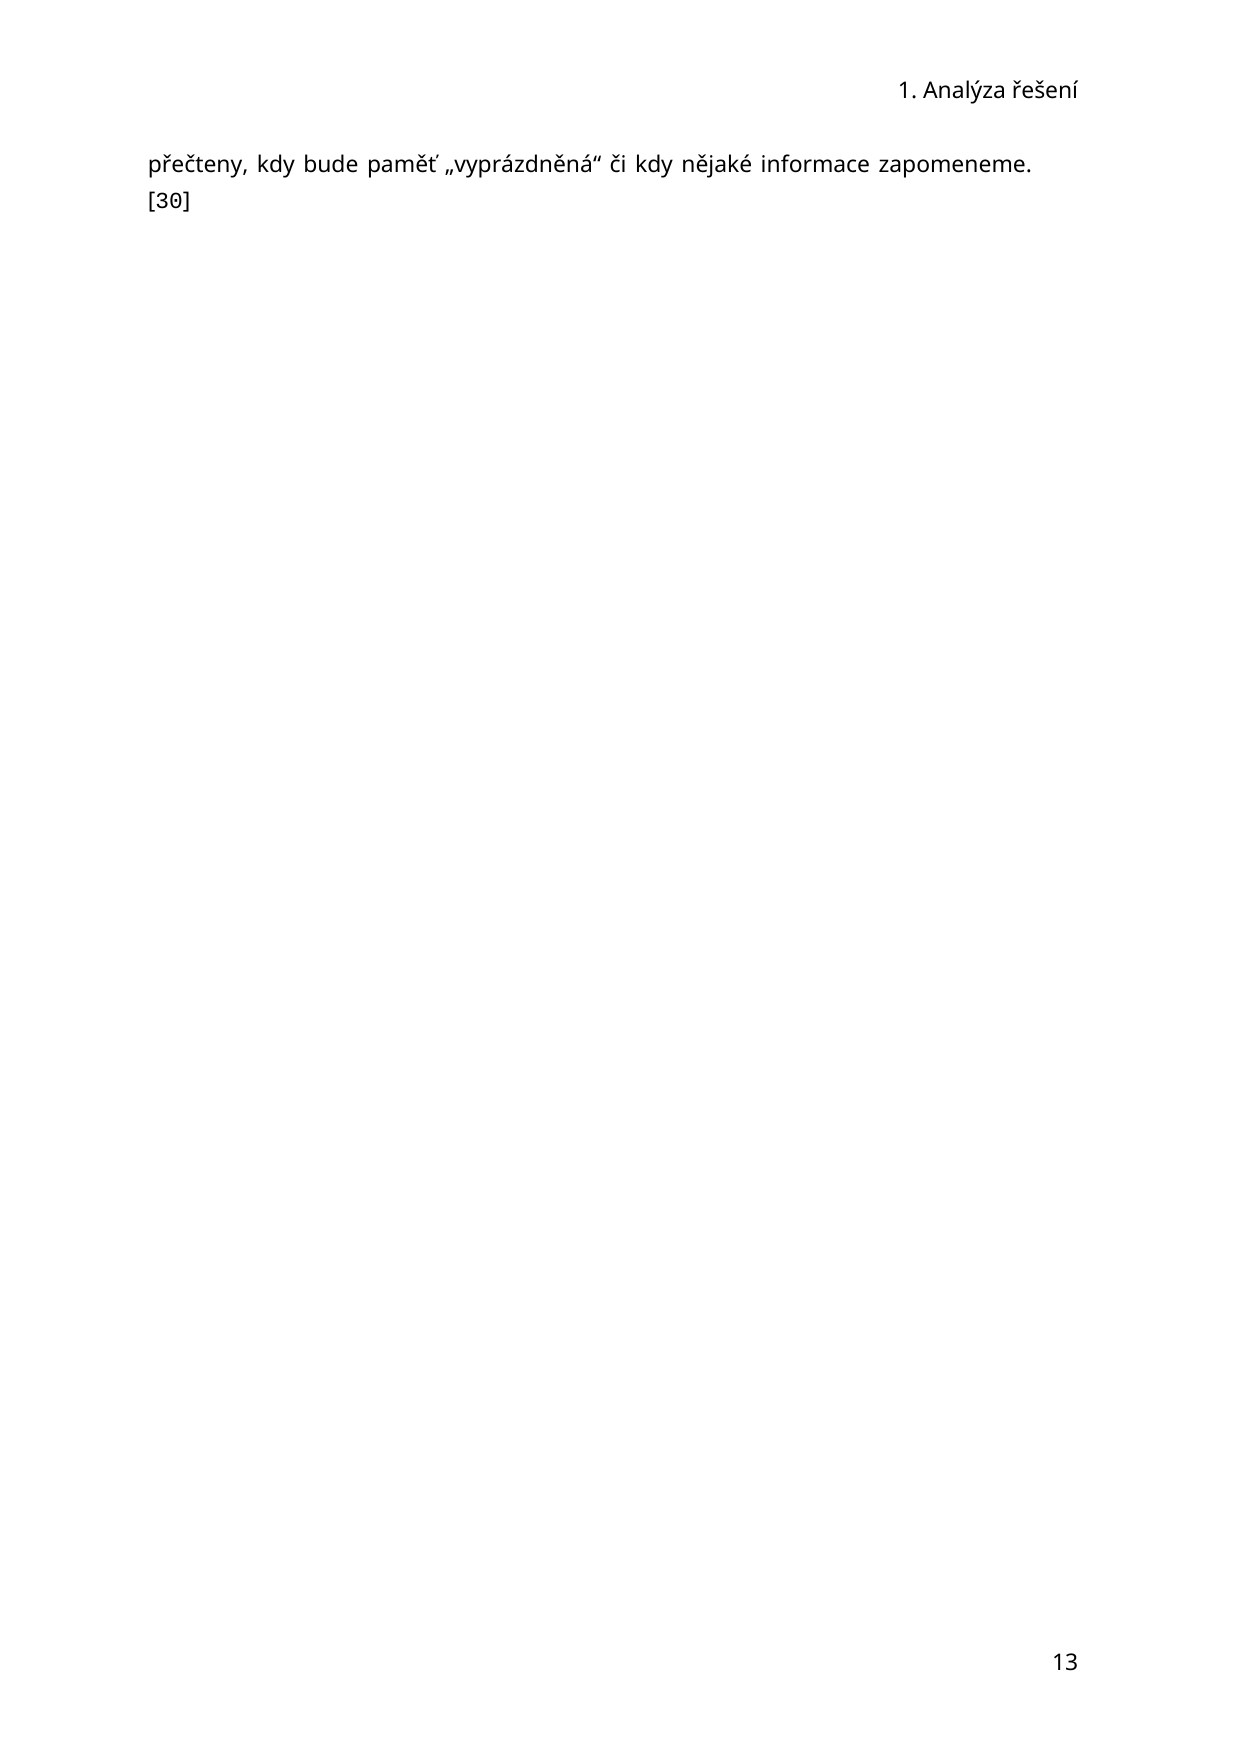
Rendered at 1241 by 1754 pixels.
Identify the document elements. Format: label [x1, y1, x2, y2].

text [148, 148, 1033, 215]
